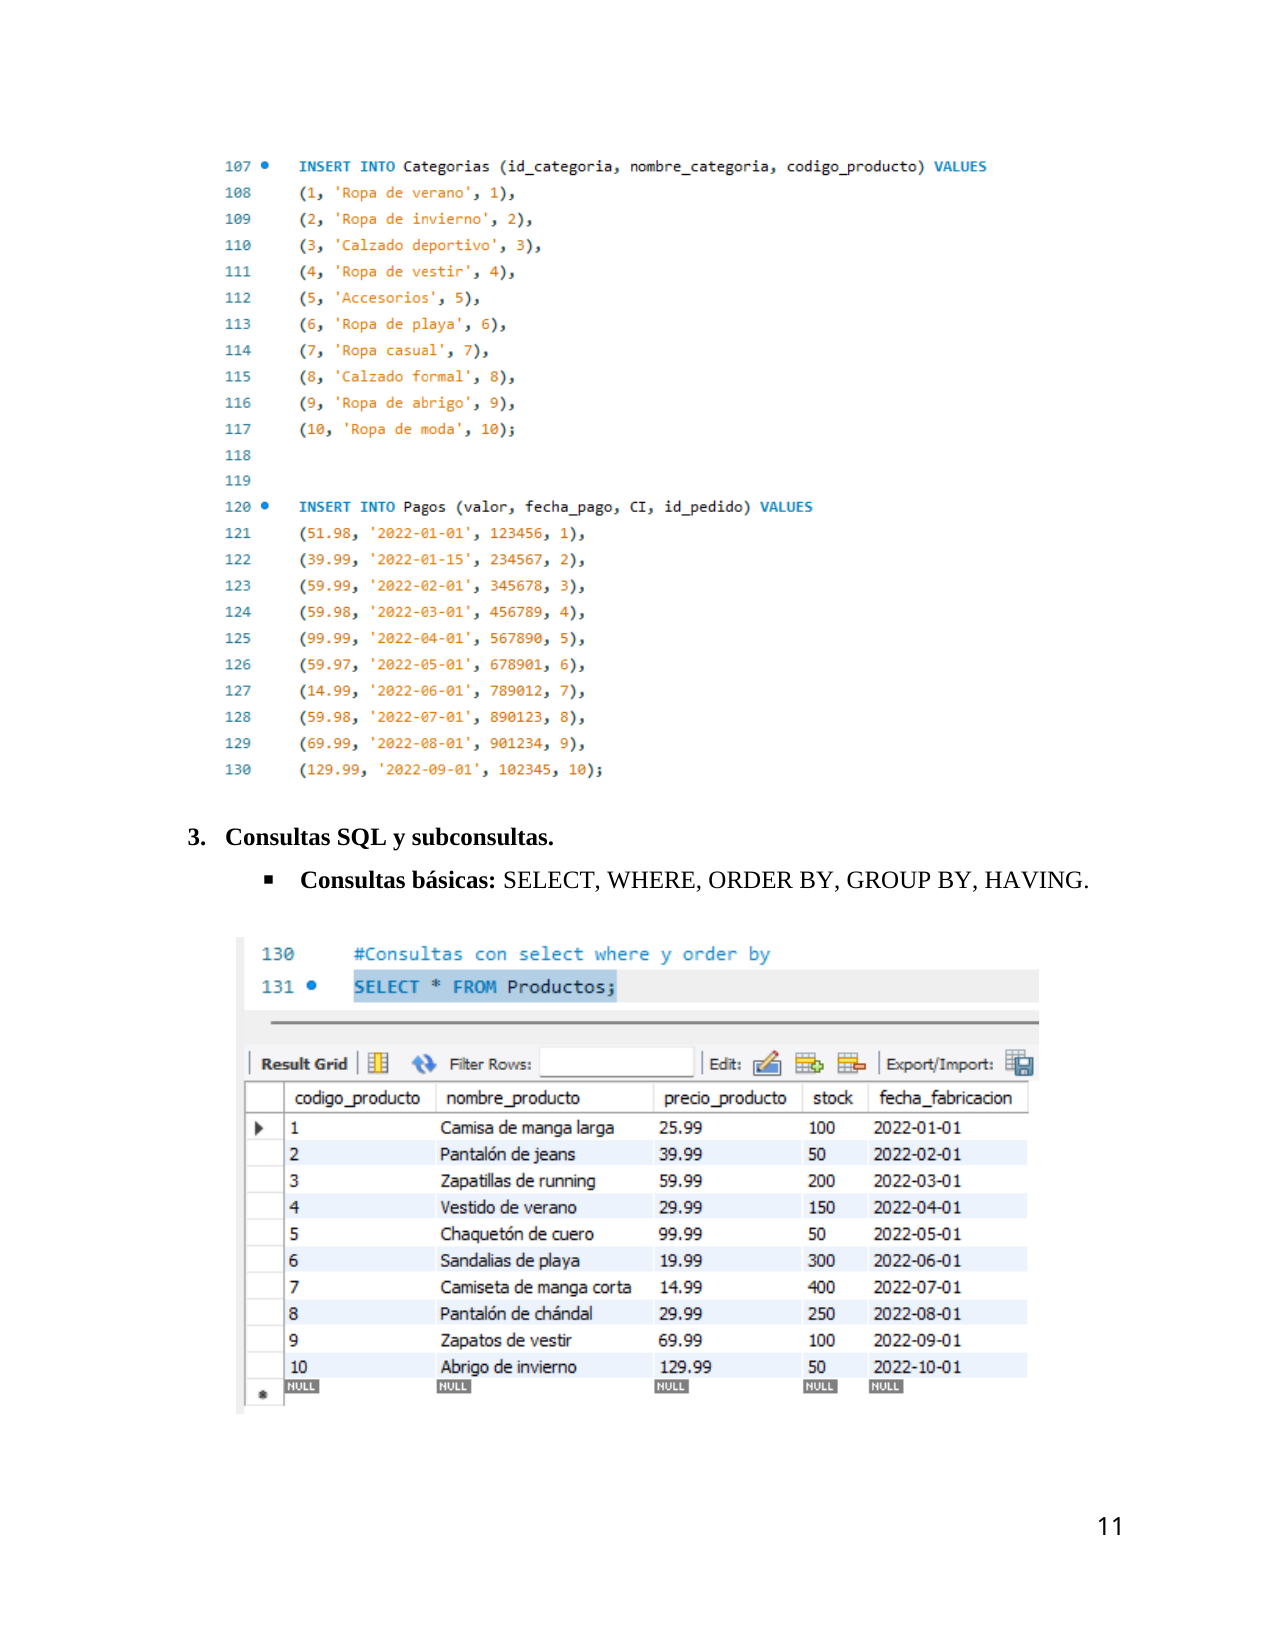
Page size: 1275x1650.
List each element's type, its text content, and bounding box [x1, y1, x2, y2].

list Consultas SQL y subconsultas. [187, 822, 1125, 851]
list Consultas básicas: SELECT, WHERE, ORDER BY, GROUP BY, HAVING. [262, 865, 1125, 894]
picture [236, 937, 1040, 1414]
picture [218, 150, 1057, 788]
